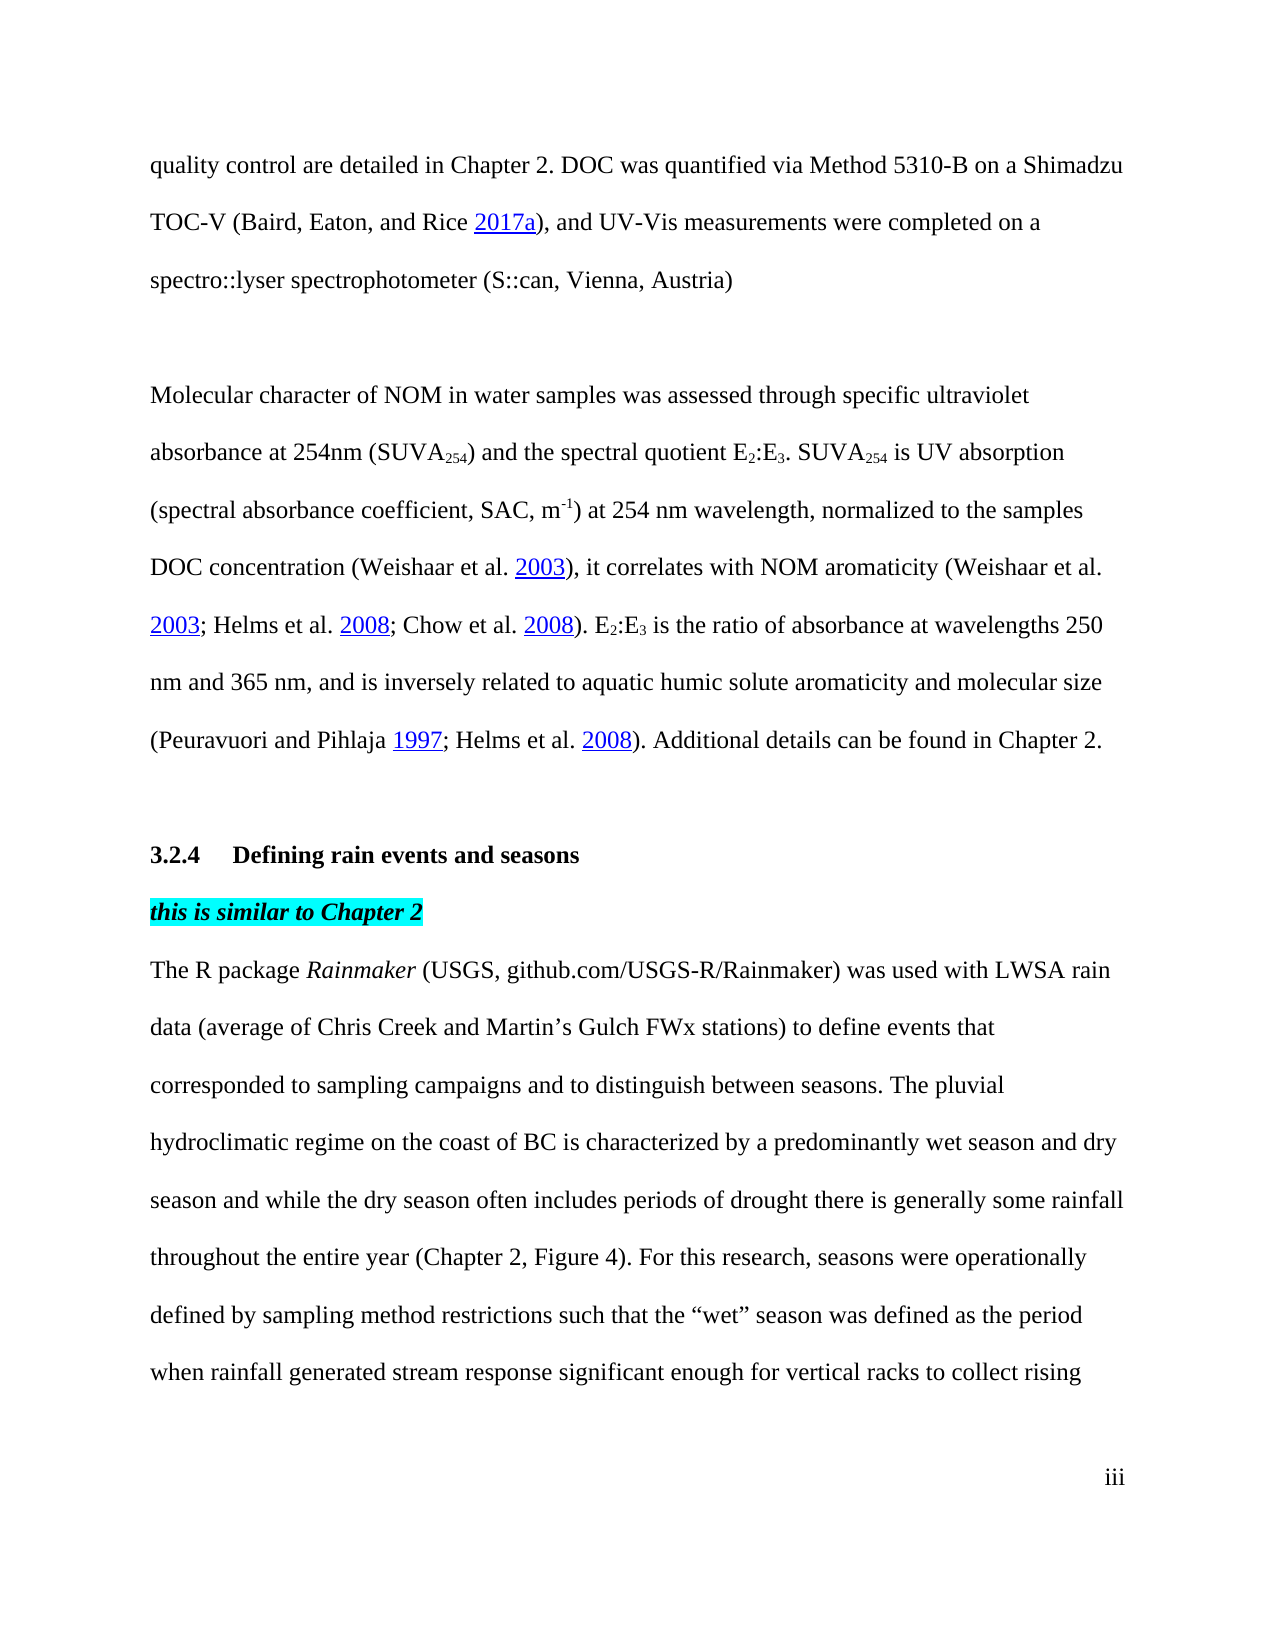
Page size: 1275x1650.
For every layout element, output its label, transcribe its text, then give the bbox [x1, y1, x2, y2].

text Molecular character of NOM in water samples was assessed through specific ultraviolet absorbance at 254nm (SUVA254) and the spectral quotient E2:E3. SUVA254 is UV absorption (spectral absorbance coefficient, SAC, m-1) at 254 nm wavelength, normalized to the samples DOC concentration (Weishaar et al. 2003), it correlates with NOM aromaticity (Weishaar et al. 2003; Helms et al. 2008; Chow et al. 2008). E2:E3 is the ratio of absorbance at wavelengths 250 nm and 365 nm, and is inversely related to aquatic humic solute aromaticity and molecular size (Peuravuori and Pihlaja 1997; Helms et al. 2008). Additional details can be found in Chapter 2. [150, 380, 1125, 754]
subtitle Defining rain events and seasons [150, 840, 1125, 869]
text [150, 150, 1125, 294]
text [150, 955, 1125, 1386]
text this is similar to Chapter 2 [150, 897, 1125, 926]
